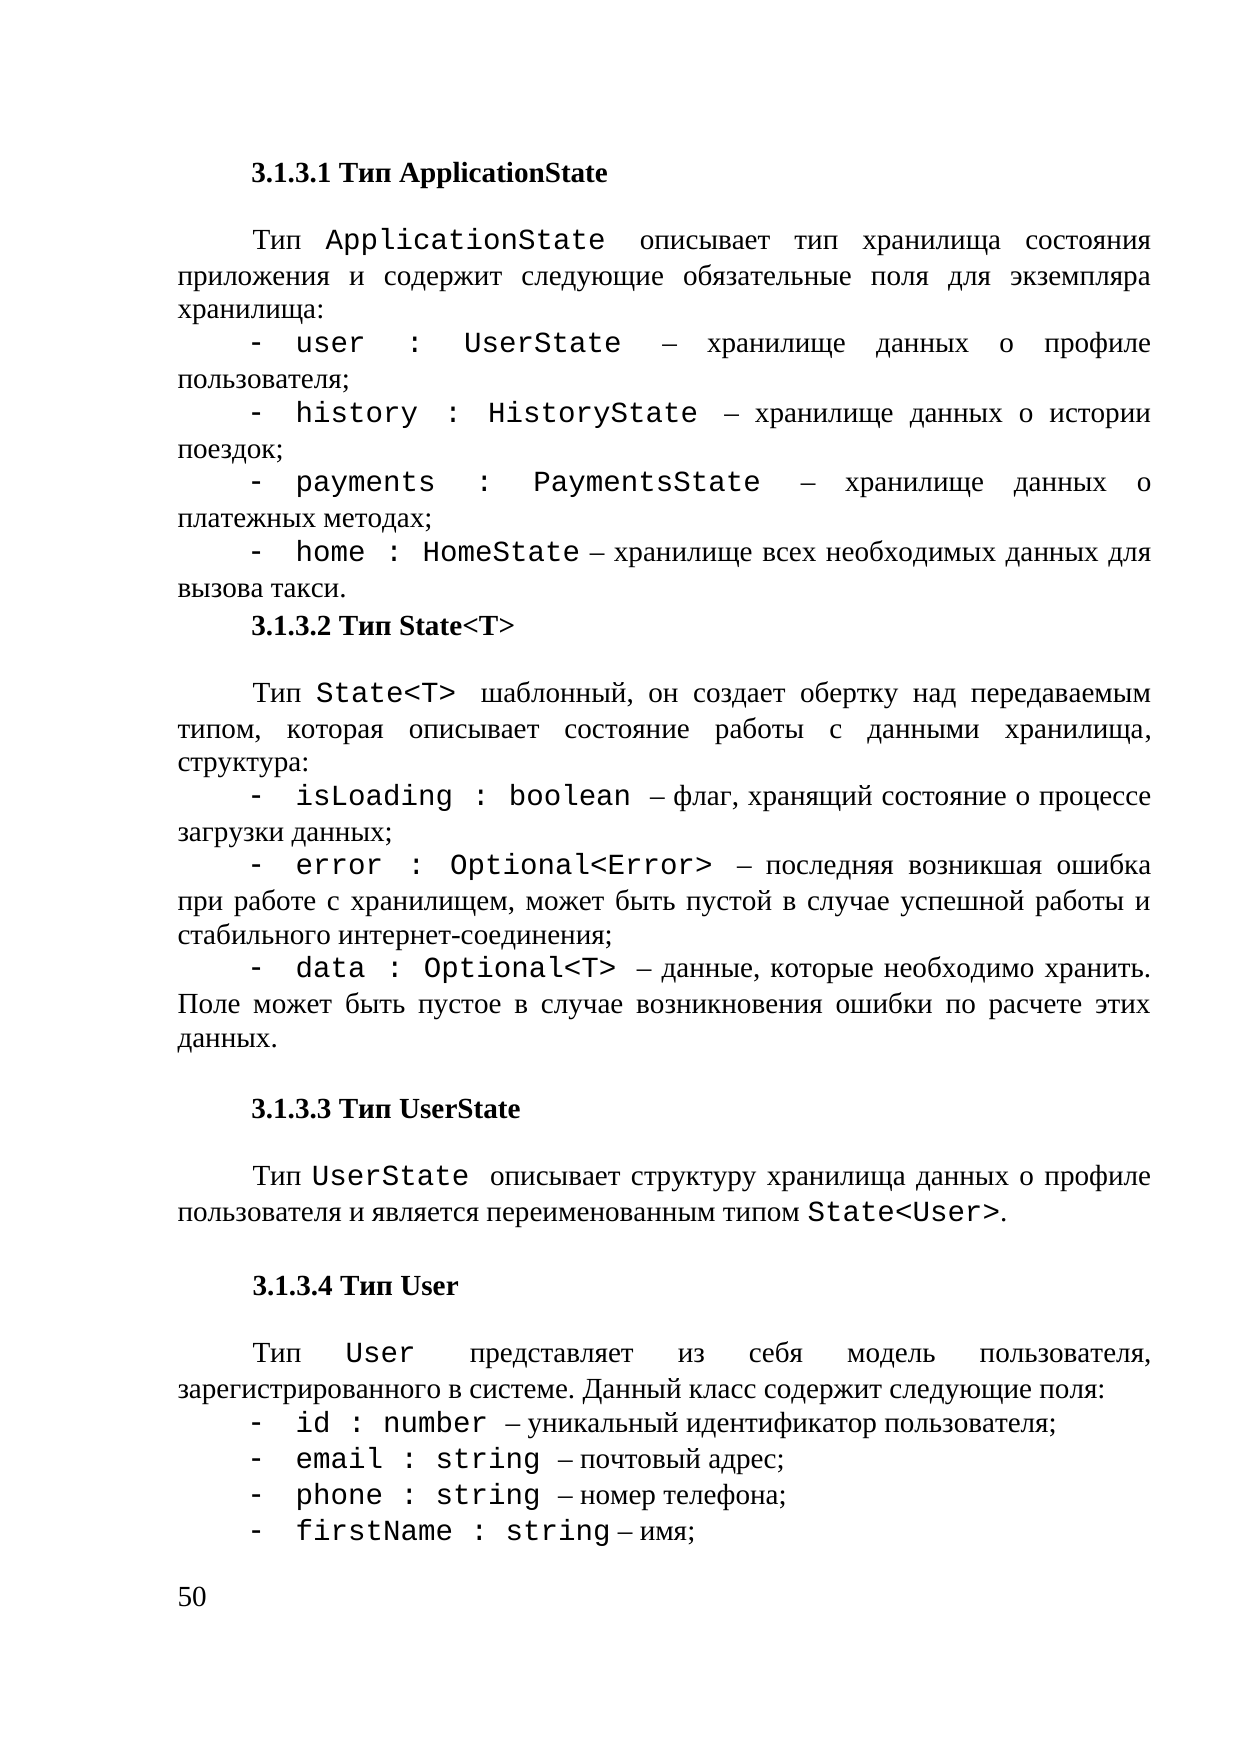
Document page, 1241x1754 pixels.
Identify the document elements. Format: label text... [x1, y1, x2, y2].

text Тип User представляет из себя модель пользователя, зарегистрированного в системе. Данный класс содержит следующие поля: [177, 1335, 1152, 1405]
list id : number – уникальный идентификатор пользователя; [177, 1405, 1152, 1441]
subtitle 3.1.3.3 Тип UserState [177, 1091, 1152, 1125]
list home : HomeState – хранилище всех необходимых данных для вызова такси. [177, 534, 1152, 603]
subtitle 3.1.3.2 Тип State<T> [177, 608, 1152, 641]
subtitle 3.1.3.1 Тип ApplicationState [177, 155, 1152, 188]
list email : string – почтовый адрес; [177, 1441, 1152, 1477]
text Тип UserState описывает структуру хранилища данных о профиле пользователя и является переименованным типом State<User>. [177, 1158, 1152, 1231]
list error : Optional<Error> – последняя возникшая ошибка при работе с хранилищем, может быть пустой в случае успешной работы и стабильного интернет-соединения; [177, 847, 1152, 951]
list data : Optional<T> – данные, которые необходимо хранить. Поле может быть пустое в случае возникновения ошибки по расчете этих данных. [177, 951, 1152, 1054]
list phone : string – номер телефона; [177, 1477, 1152, 1513]
list payments : PaymentsState – хранилище данных о платежных методах; [177, 464, 1152, 534]
list isLoading : boolean – флаг, хранящий состояние о процессе загрузки данных; [177, 778, 1152, 847]
text Тип State<T> шаблонный, он создает обертку над передаваемым типом, которая описывает состояние работы с данными хранилища, структура: [177, 675, 1152, 778]
text Тип ApplicationState описывает тип хранилища состояния приложения и содержит следующие обязательные поля для экземпляра хранилища: [177, 222, 1152, 325]
list user : UserState – хранилище данных о профиле пользователя; [177, 325, 1152, 395]
list history : HistoryState – хранилище данных о истории поездок; [177, 395, 1152, 464]
list firstName : string – имя; [177, 1513, 1152, 1549]
subtitle 3.1.3.4 Тип User [177, 1268, 1152, 1302]
